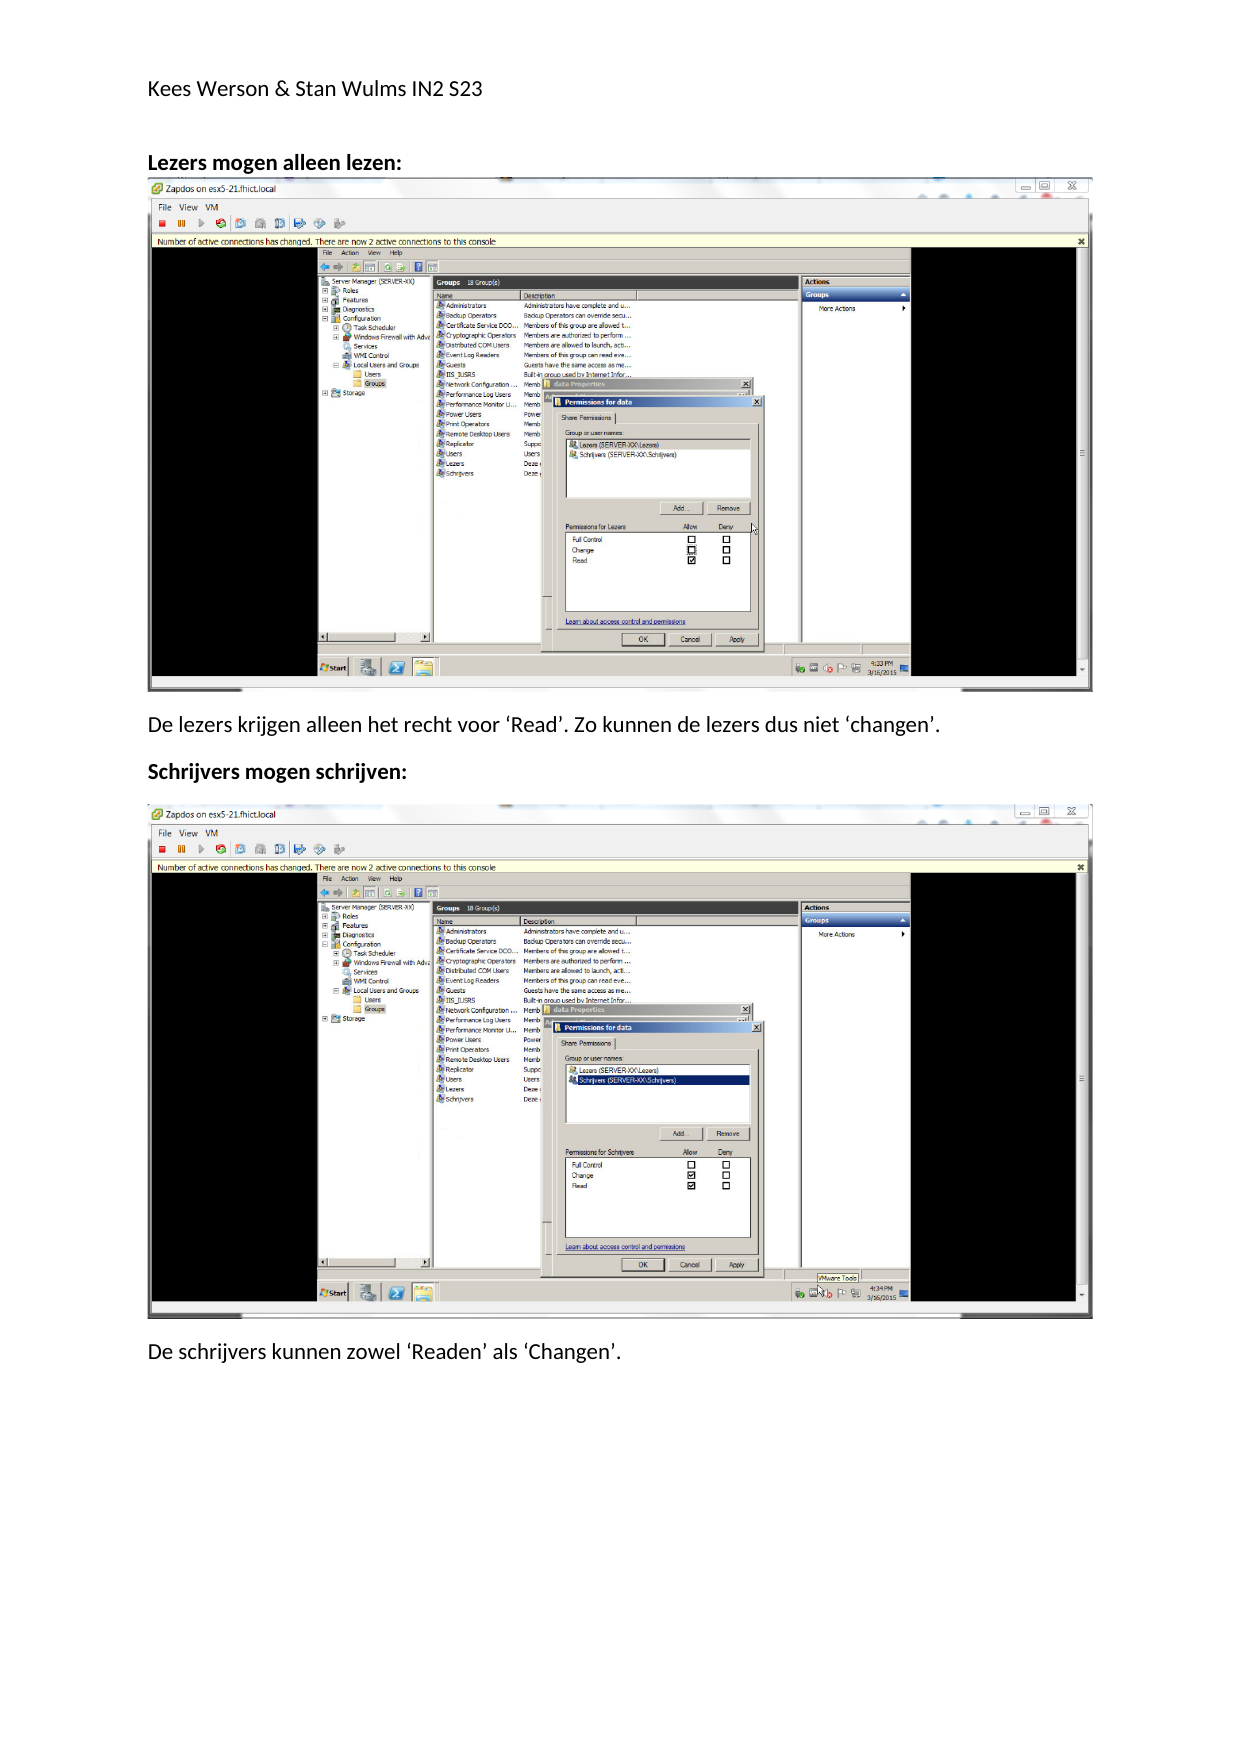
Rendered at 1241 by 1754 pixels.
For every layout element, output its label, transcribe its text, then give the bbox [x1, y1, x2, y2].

picture [147, 177, 1093, 692]
text Schrijvers mogen schrijven: [148, 757, 1093, 785]
text De lezers krijgen alleen het recht voor ‘Read’. Zo kunnen de lezers dus niet ‘changen’. [148, 711, 1093, 738]
text Lezers mogen alleen lezen: [148, 148, 1093, 177]
picture [147, 804, 1093, 1319]
text De schrijvers kunnen zowel ‘Readen’ als ‘Changen’. [148, 1337, 1093, 1365]
